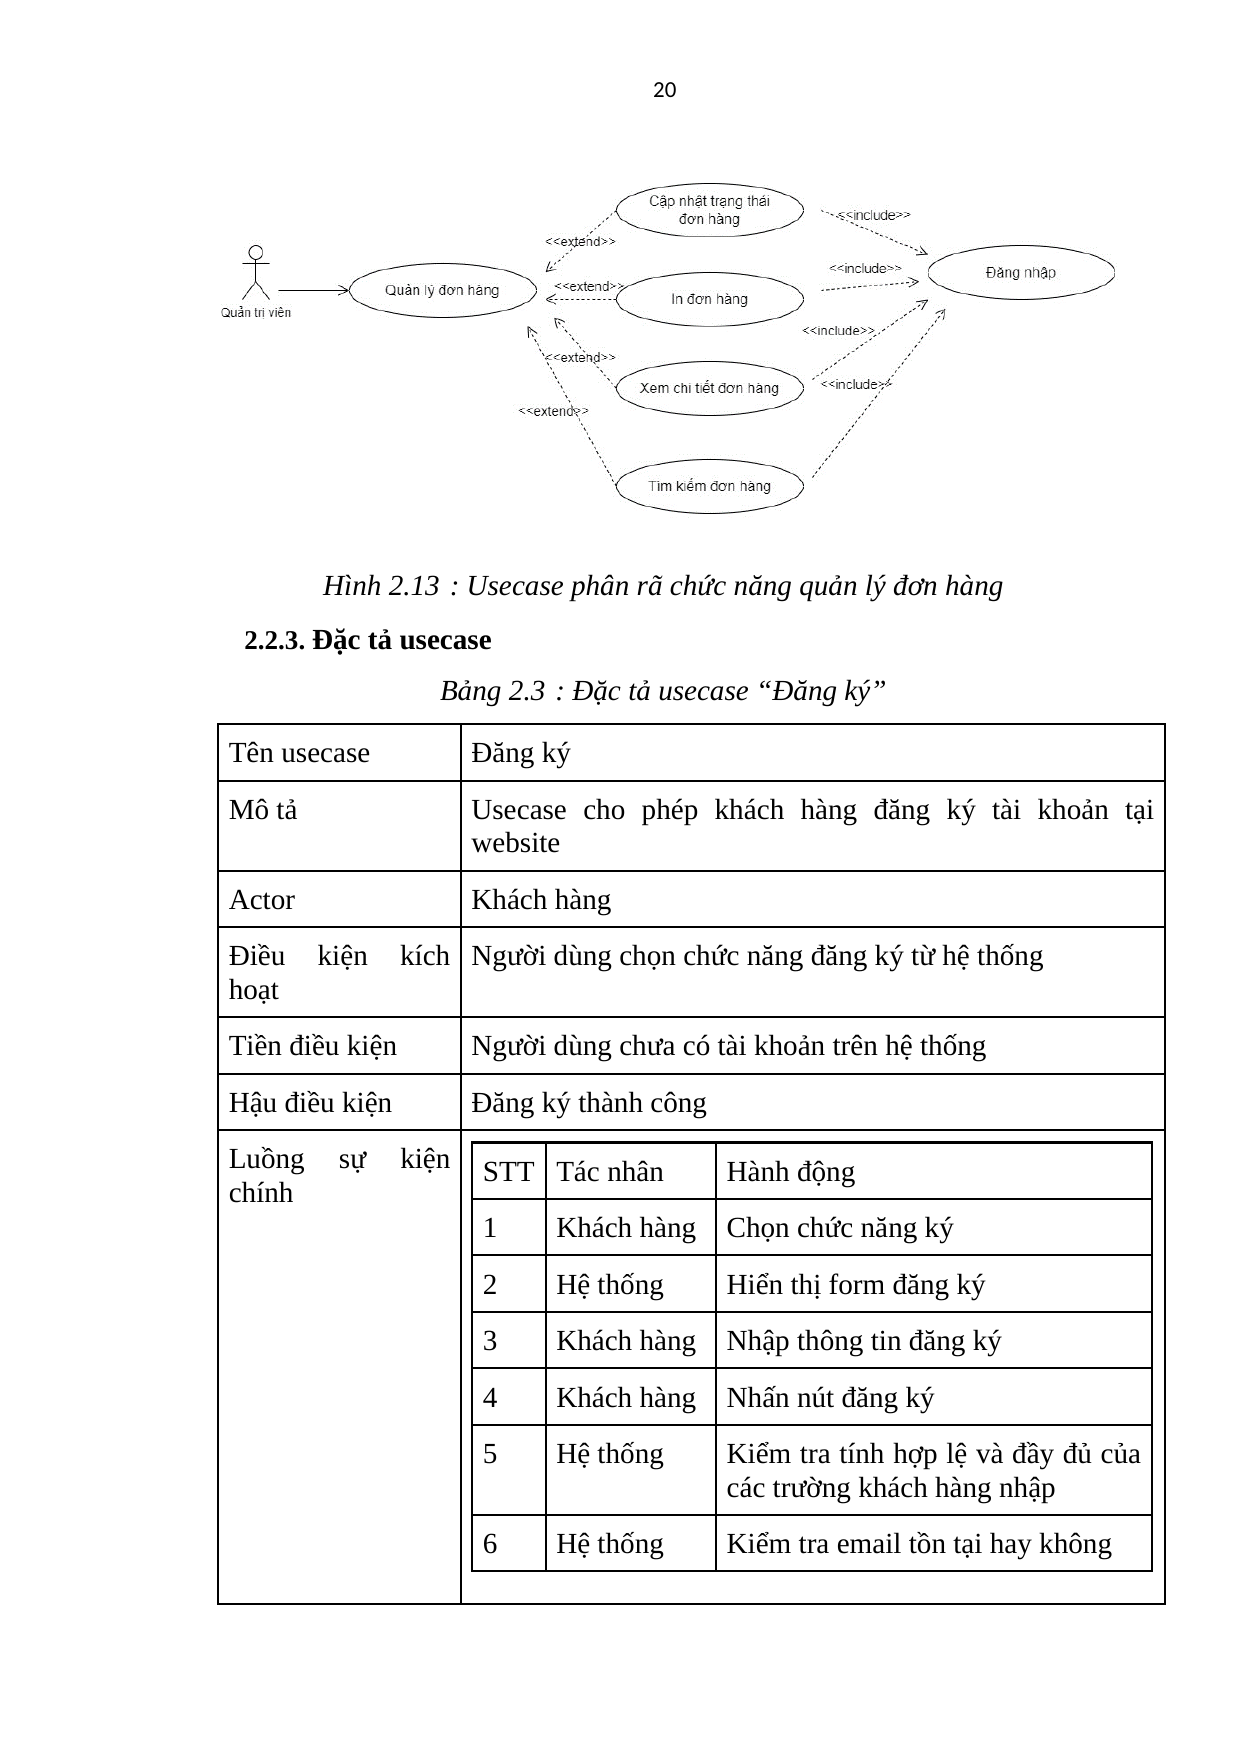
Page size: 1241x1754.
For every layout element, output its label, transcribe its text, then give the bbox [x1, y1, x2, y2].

table_cell Người dùng chọn chức năng đăng ký từ hệ thống [462, 928, 1164, 1016]
table_cell Đăng ký thành công [462, 1075, 1164, 1129]
subtitle Đặc tả usecase [237, 622, 1122, 656]
table_cell Người dùng chưa có tài khoản trên hệ thống [462, 1018, 1164, 1072]
table_cell Luồng sự kiện chính [219, 1131, 460, 1603]
picture [206, 147, 1123, 539]
table_cell Điều kiện kích hoạt [219, 928, 460, 1016]
table_cell Hậu điều kiện [219, 1075, 460, 1129]
table_cell Usecase cho phép khách hàng đăng ký tài khoản tại website [462, 782, 1164, 869]
table_header Tên usecase [219, 725, 460, 779]
table_cell Actor [219, 872, 460, 926]
table_cell [462, 1131, 1164, 1603]
table_header Đăng ký [462, 725, 1164, 779]
table_cell Tiền điều kiện [219, 1018, 460, 1072]
table_cell Mô tả [219, 782, 460, 869]
table_cell Khách hàng [462, 872, 1164, 926]
